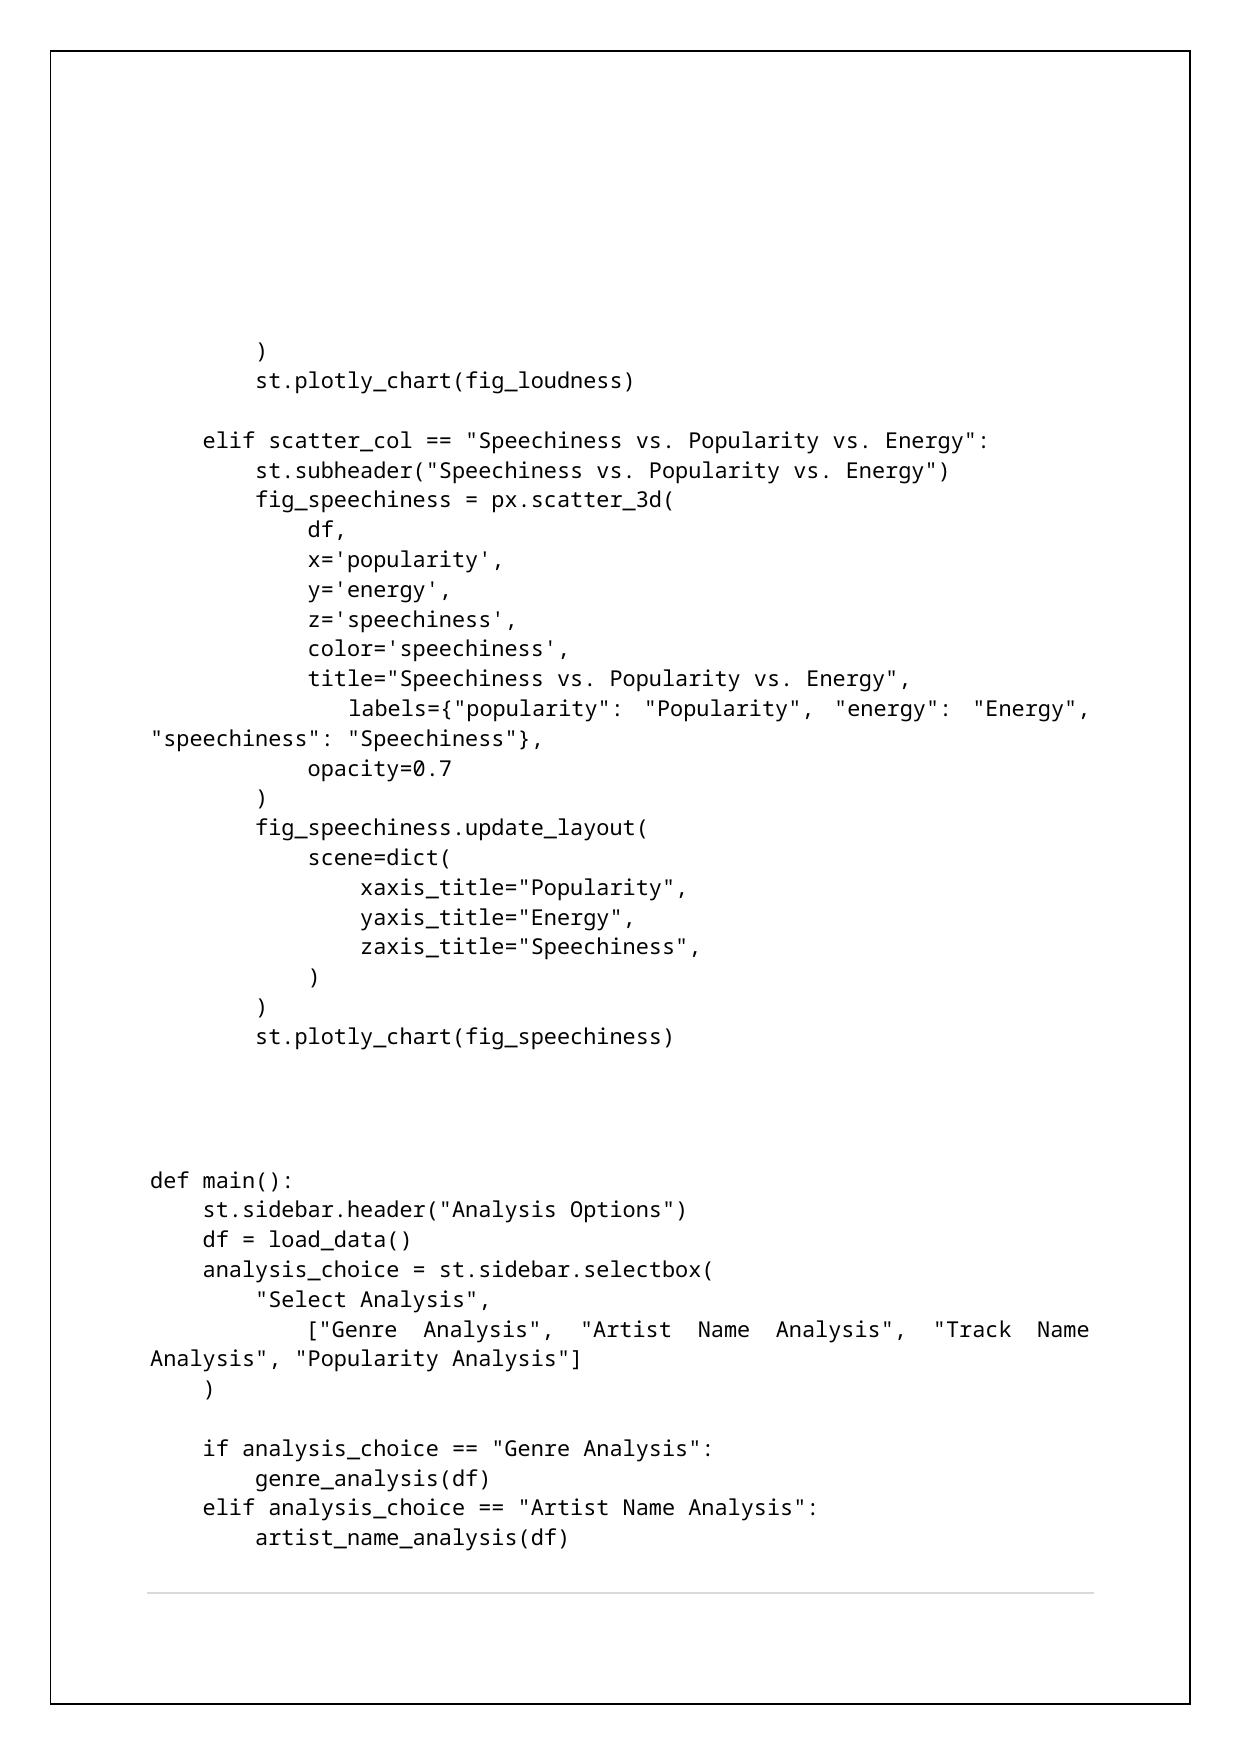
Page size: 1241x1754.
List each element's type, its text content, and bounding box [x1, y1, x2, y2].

text opacity=0.7 [150, 752, 1090, 782]
text def main(): [150, 1165, 1090, 1194]
text st.subheader("Speechiness vs. Popularity vs. Energy") [150, 454, 1090, 484]
text z='speechiness', [150, 603, 1090, 633]
text ["Genre Analysis", "Artist Name Analysis", "Track Name Analysis", "Popularity Analysis"] [150, 1314, 1090, 1373]
text fig_speechiness = px.scatter_3d( [150, 484, 1090, 514]
text ) [150, 991, 1090, 1021]
text zaxis_title="Speechiness", [150, 931, 1090, 961]
text yaxis_title="Energy", [150, 901, 1090, 931]
text "Select Analysis", [150, 1284, 1090, 1314]
text analysis_choice = st.sidebar.selectbox( [150, 1254, 1090, 1284]
text st.plotly_chart(fig_speechiness) [150, 1021, 1090, 1050]
text color='speechiness', [150, 633, 1090, 663]
text st.sidebar.header("Analysis Options") [150, 1194, 1090, 1224]
text xaxis_title="Popularity", [150, 872, 1090, 901]
text ) [150, 961, 1090, 991]
text x='popularity', [150, 544, 1090, 574]
text title="Speechiness vs. Popularity vs. Energy", [150, 663, 1090, 693]
text y='energy', [150, 574, 1090, 603]
text df = load_data() [150, 1224, 1090, 1254]
text ) [150, 1373, 1090, 1403]
text st.plotly_chart(fig_loudness) [150, 365, 1090, 395]
text genre_analysis(df) [150, 1463, 1090, 1492]
text ) [150, 782, 1090, 812]
text elif scatter_col == "Speechiness vs. Popularity vs. Energy": [150, 425, 1090, 454]
text labels={"popularity": "Popularity", "energy": "Energy", "speechiness": "Speechiness"}, [150, 693, 1090, 752]
text elif analysis_choice == "Artist Name Analysis": [150, 1492, 1090, 1522]
text df, [150, 514, 1090, 544]
text fig_speechiness.update_layout( [150, 812, 1090, 842]
text artist_name_analysis(df) [150, 1522, 1090, 1552]
text if analysis_choice == "Genre Analysis": [150, 1433, 1090, 1463]
text ) [150, 335, 1090, 365]
text scene=dict( [150, 842, 1090, 872]
